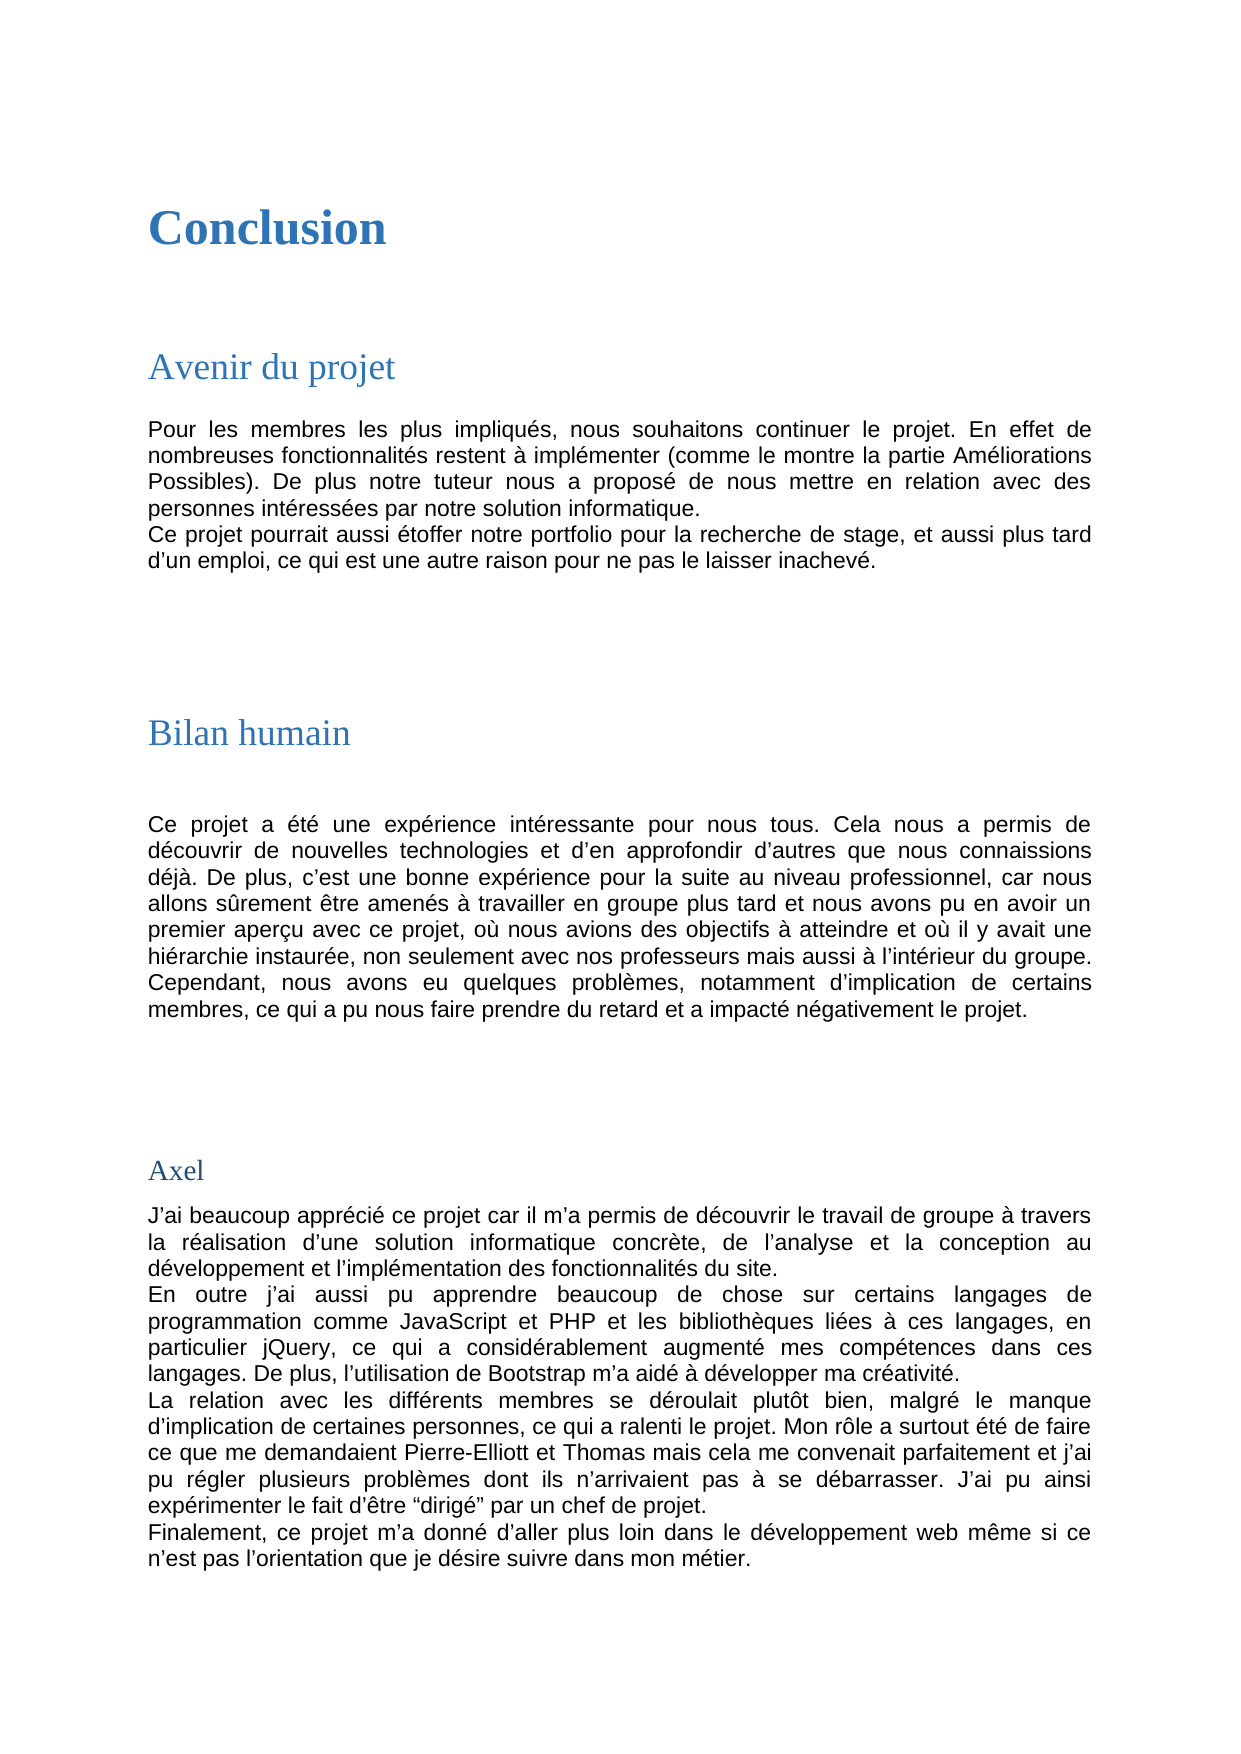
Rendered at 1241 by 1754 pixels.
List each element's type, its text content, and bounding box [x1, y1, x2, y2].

text J’ai beaucoup apprécié ce projet car il m’a permis de découvrir le travail de groupe à travers la réalisation d’une solution informatique concrète, de l’analyse et la conception au développement et l’implémentation des fonctionnalités du site. [148, 1202, 1093, 1281]
text Finalement, ce projet m’a donné d’aller plus loin dans le développement web même si ce n’est pas l’orientation que je désire suivre dans mon métier. [148, 1518, 1093, 1571]
subtitle Conclusion [148, 198, 1093, 255]
subtitle Axel [148, 1153, 1093, 1187]
text En outre j’ai aussi pu apprendre beaucoup de chose sur certains langages de programmation comme JavaScript et PHP et les bibliothèques liées à ces langages, en particulier jQuery, ce qui a considérablement augmenté mes compétences dans ces langages. De plus, l’utilisation de Bootstrap m’a aidé à développer ma créativité. [148, 1281, 1093, 1387]
subtitle Bilan humain [148, 711, 1093, 754]
text Ce projet a été une expérience intéressante pour nous tous. Cela nous a permis de découvrir de nouvelles technologies et d’en approfondir d’autres que nous connaissions déjà. De plus, c’est une bonne expérience pour la suite au niveau professionnel, car nous allons sûrement être amenés à travailler en groupe plus tard et nous avons pu en avoir un premier aperçu avec ce projet, où nous avions des objectifs à atteindre et où il y avait une hiérarchie instaurée, non seulement avec nos professeurs mais aussi à l’intérieur du groupe. Cependant, nous avons eu quelques problèmes, notamment d’implication de certains membres, ce qui a pu nous faire prendre du retard et a impacté négativement le projet. [148, 811, 1093, 1022]
text La relation avec les différents membres se déroulait plutôt bien, malgré le manque d’implication de certaines personnes, ce qui a ralenti le projet. Mon rôle a surtout été de faire ce que me demandaient Pierre-Elliott et Thomas mais cela me convenait parfaitement et j’ai pu régler plusieurs problèmes dont ils n’arrivaient pas à se débarrasser. J’ai pu ainsi expérimenter le fait d’être “dirigé” par un chef de projet. [148, 1387, 1093, 1518]
text Pour les membres les plus impliqués, nous souhaitons continuer le projet. En effet de nombreuses fonctionnalités restent à implémenter (comme le montre la partie Améliorations Possibles). De plus notre tuteur nous a proposé de nous mettre en relation avec des personnes intéressées par notre solution informatique. [148, 416, 1093, 521]
subtitle Avenir du projet [148, 344, 1093, 387]
text Ce projet pourrait aussi étoffer notre portfolio pour la recherche de stage, et aussi plus tard d’un emploi, ce qui est une autre raison pour ne pas le laisser inachevé. [148, 521, 1093, 574]
